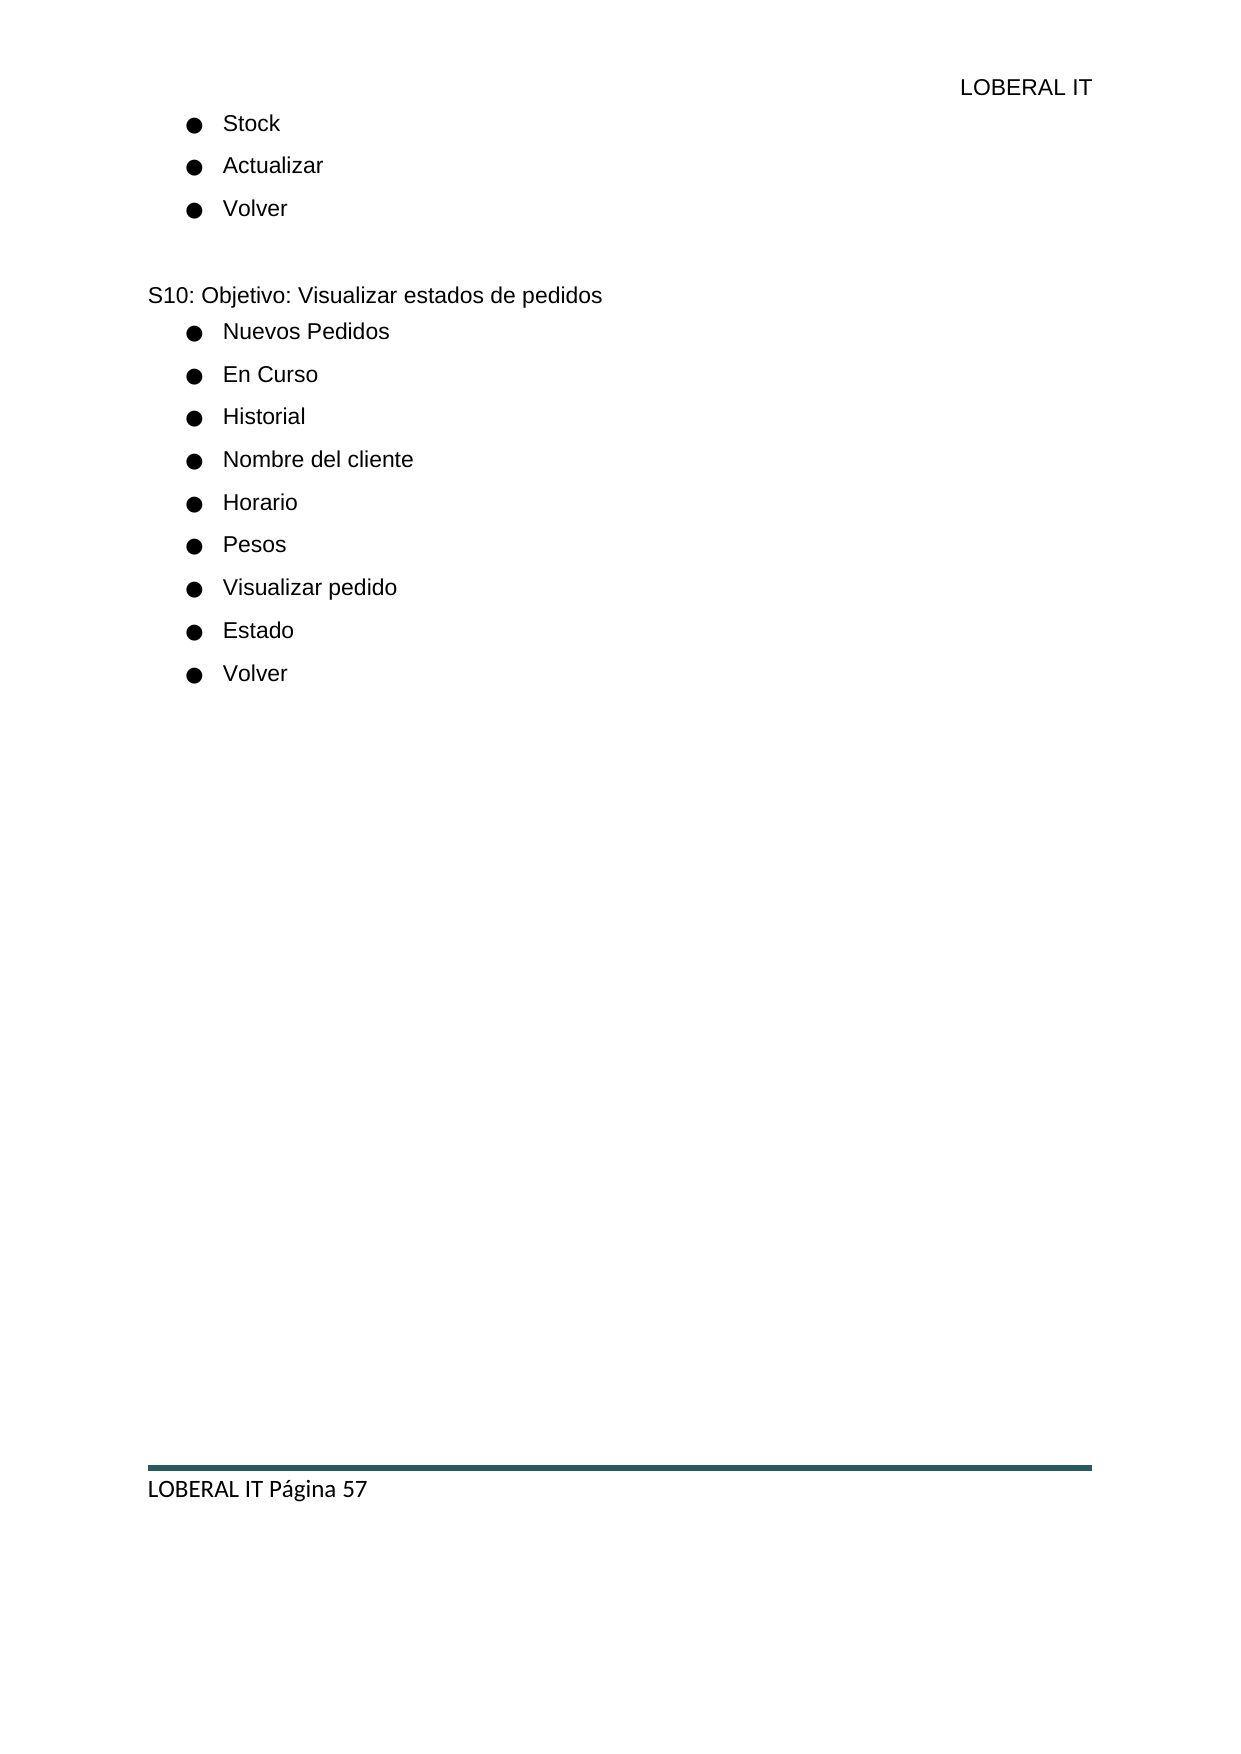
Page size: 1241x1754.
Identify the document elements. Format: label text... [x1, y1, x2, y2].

list Actualizar [185, 143, 1092, 186]
list Horario [185, 479, 1092, 522]
list Volver [185, 186, 1092, 228]
list Stock [185, 100, 1092, 143]
list Historial [185, 394, 1092, 437]
list Pesos [185, 522, 1092, 565]
list Nombre del cliente [185, 437, 1092, 479]
list Visualizar pedido [185, 565, 1092, 607]
list Nuevos Pedidos [185, 308, 1092, 351]
list En Curso [185, 351, 1092, 394]
list Volver [185, 650, 1092, 693]
text S10: Objetivo: Visualizar estados de pedidos [148, 282, 1092, 308]
list Estado [185, 607, 1092, 650]
